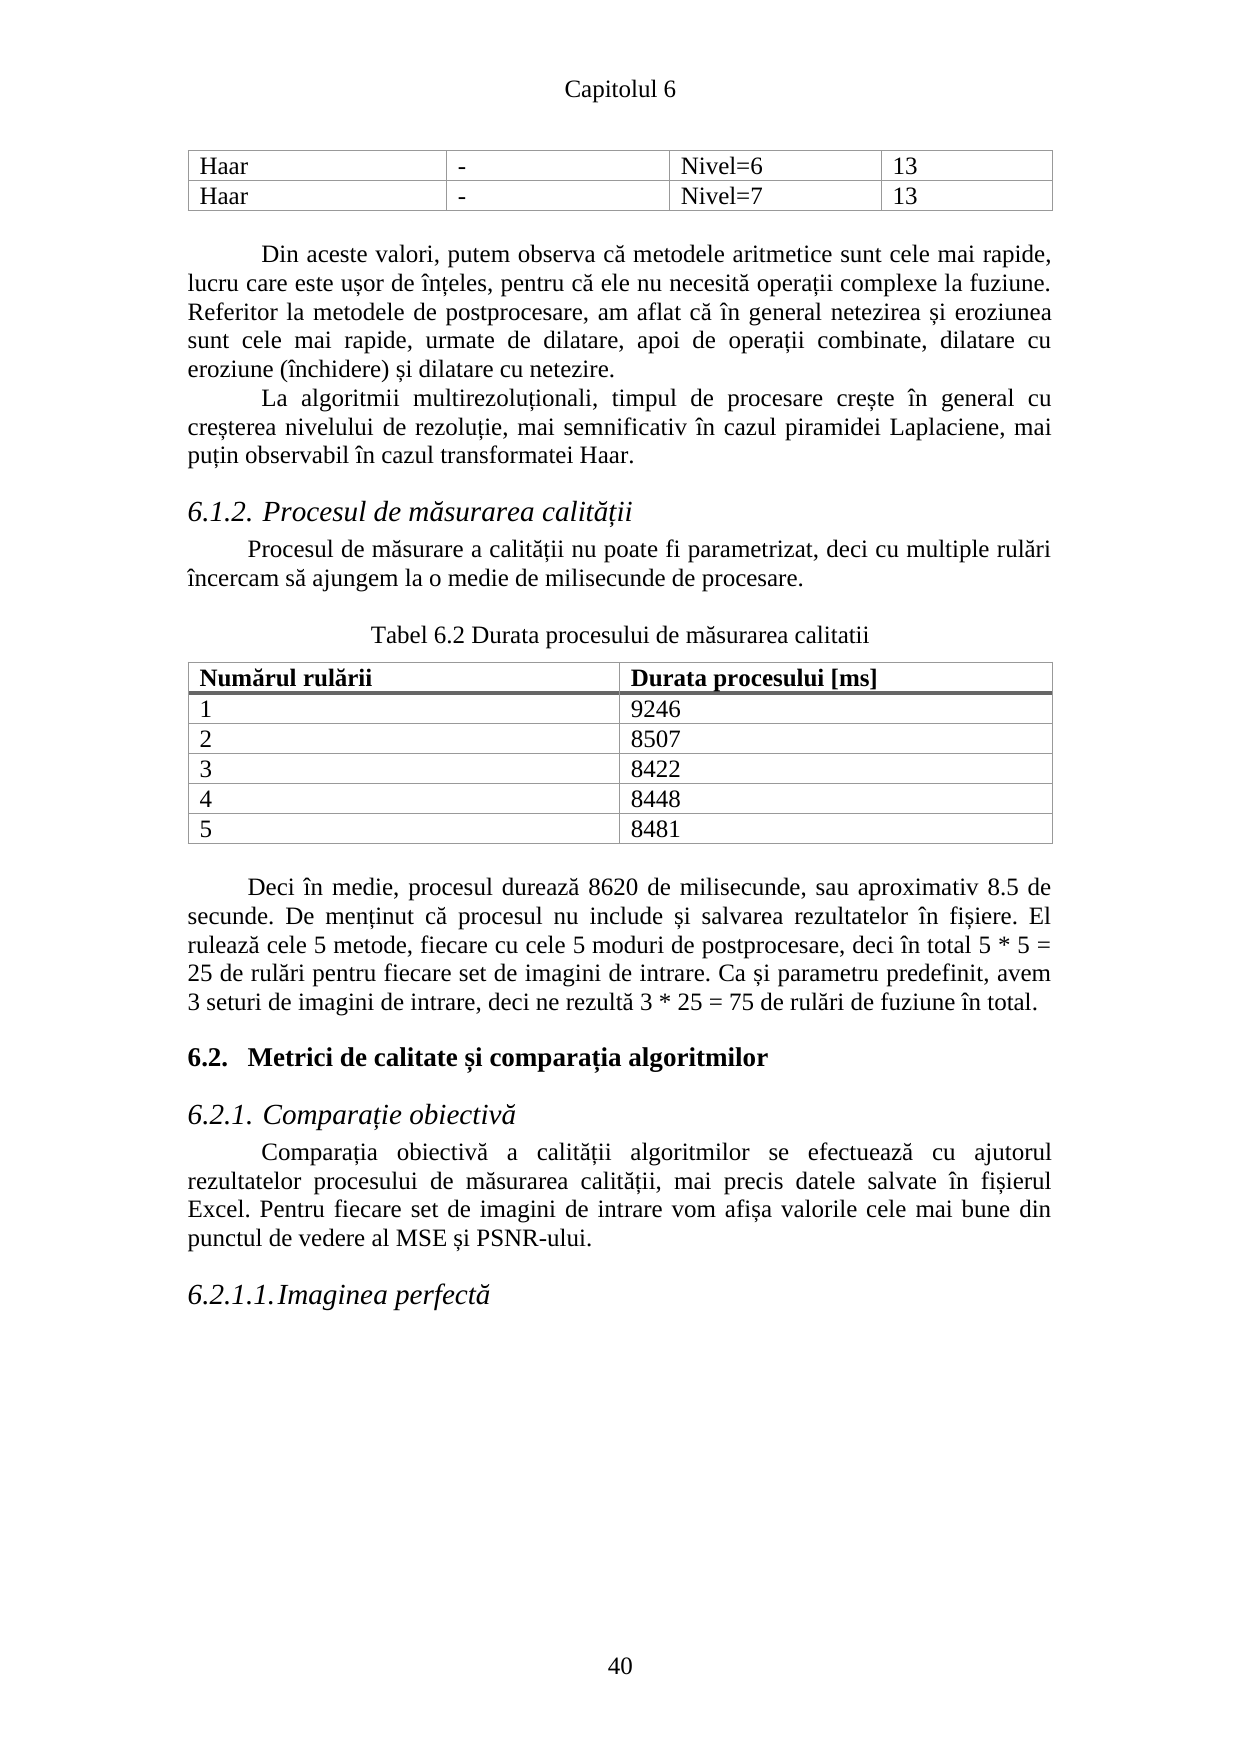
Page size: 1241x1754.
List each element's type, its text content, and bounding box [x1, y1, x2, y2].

table_cell 5 [189, 814, 619, 842]
table_cell 9246 [620, 695, 1052, 723]
table_cell 1 [189, 695, 619, 723]
text La algoritmii multirezoluționali, timpul de procesare crește în general cu creșterea nivelului de rezoluție, mai semnificativ în cazul piramidei Laplaciene, mai puțin observabil în cazul transformatei Haar. [187, 383, 1053, 469]
table_cell Nivel=7 [670, 181, 881, 209]
table_cell Nivel=6 [670, 151, 881, 180]
table_cell 13 [882, 181, 1052, 209]
text Din aceste valori, putem observa că metodele aritmetice sunt cele mai rapide, lucru care este ușor de înțeles, pentru că ele nu necesită operații complexe la fuziune. Referitor la metodele de postprocesare, am aflat că în general netezirea și eroziunea sunt cele mai rapide, urmate de dilatare, apoi de operații combinate, dilatare cu eroziune (închidere) și dilatare cu netezire. [187, 239, 1053, 383]
subtitle Comparație obiectivă [187, 1097, 1053, 1131]
table_cell 13 [882, 151, 1052, 180]
table_cell 4 [189, 784, 619, 813]
text Comparația obiectivă a calității algoritmilor se efectuează cu ajutorul rezultatelor procesului de măsurarea calității, mai precis datele salvate în fișierul Excel. Pentru fiecare set de imagini de intrare vom afișa valorile cele mai bune din punctul de vedere al MSE și PSNR-ului. [187, 1137, 1053, 1252]
table_cell 8481 [620, 814, 1052, 842]
table_cell 2 [189, 724, 619, 753]
subtitle Metrici de calitate și comparația algoritmilor [187, 1041, 1053, 1072]
table_cell Haar [189, 181, 446, 209]
table_cell - [447, 181, 669, 209]
table_cell - [447, 151, 669, 180]
table_cell 8507 [620, 724, 1052, 753]
text Procesul de măsurare a calității nu poate fi parametrizat, deci cu multiple rulări încercam să ajungem la o medie de milisecunde de procesare. [187, 534, 1053, 592]
table_header Numărul rulării [189, 663, 619, 691]
table_cell 8448 [620, 784, 1052, 813]
table_cell 3 [189, 754, 619, 783]
table_header Durata procesului [ms] [620, 663, 1052, 691]
subtitle Imaginea perfectă [187, 1277, 1053, 1311]
table_cell 8422 [620, 754, 1052, 783]
text Deci în medie, procesul durează 8620 de milisecunde, sau aproximativ 8.5 de secunde. De menținut că procesul nu include și salvarea rezultatelor în fișiere. El rulează cele 5 metode, fiecare cu cele 5 moduri de postprocesare, deci în total 5 * 5 = 25 de rulări pentru fiecare set de imagini de intrare. Ca și parametru predefinit, avem 3 seturi de imagini de intrare, deci ne rezultă 3 * 25 = 75 de rulări de fuziune în total. [187, 872, 1053, 1016]
subtitle Procesul de măsurarea calității [187, 494, 1053, 528]
table_cell Haar [189, 151, 446, 180]
